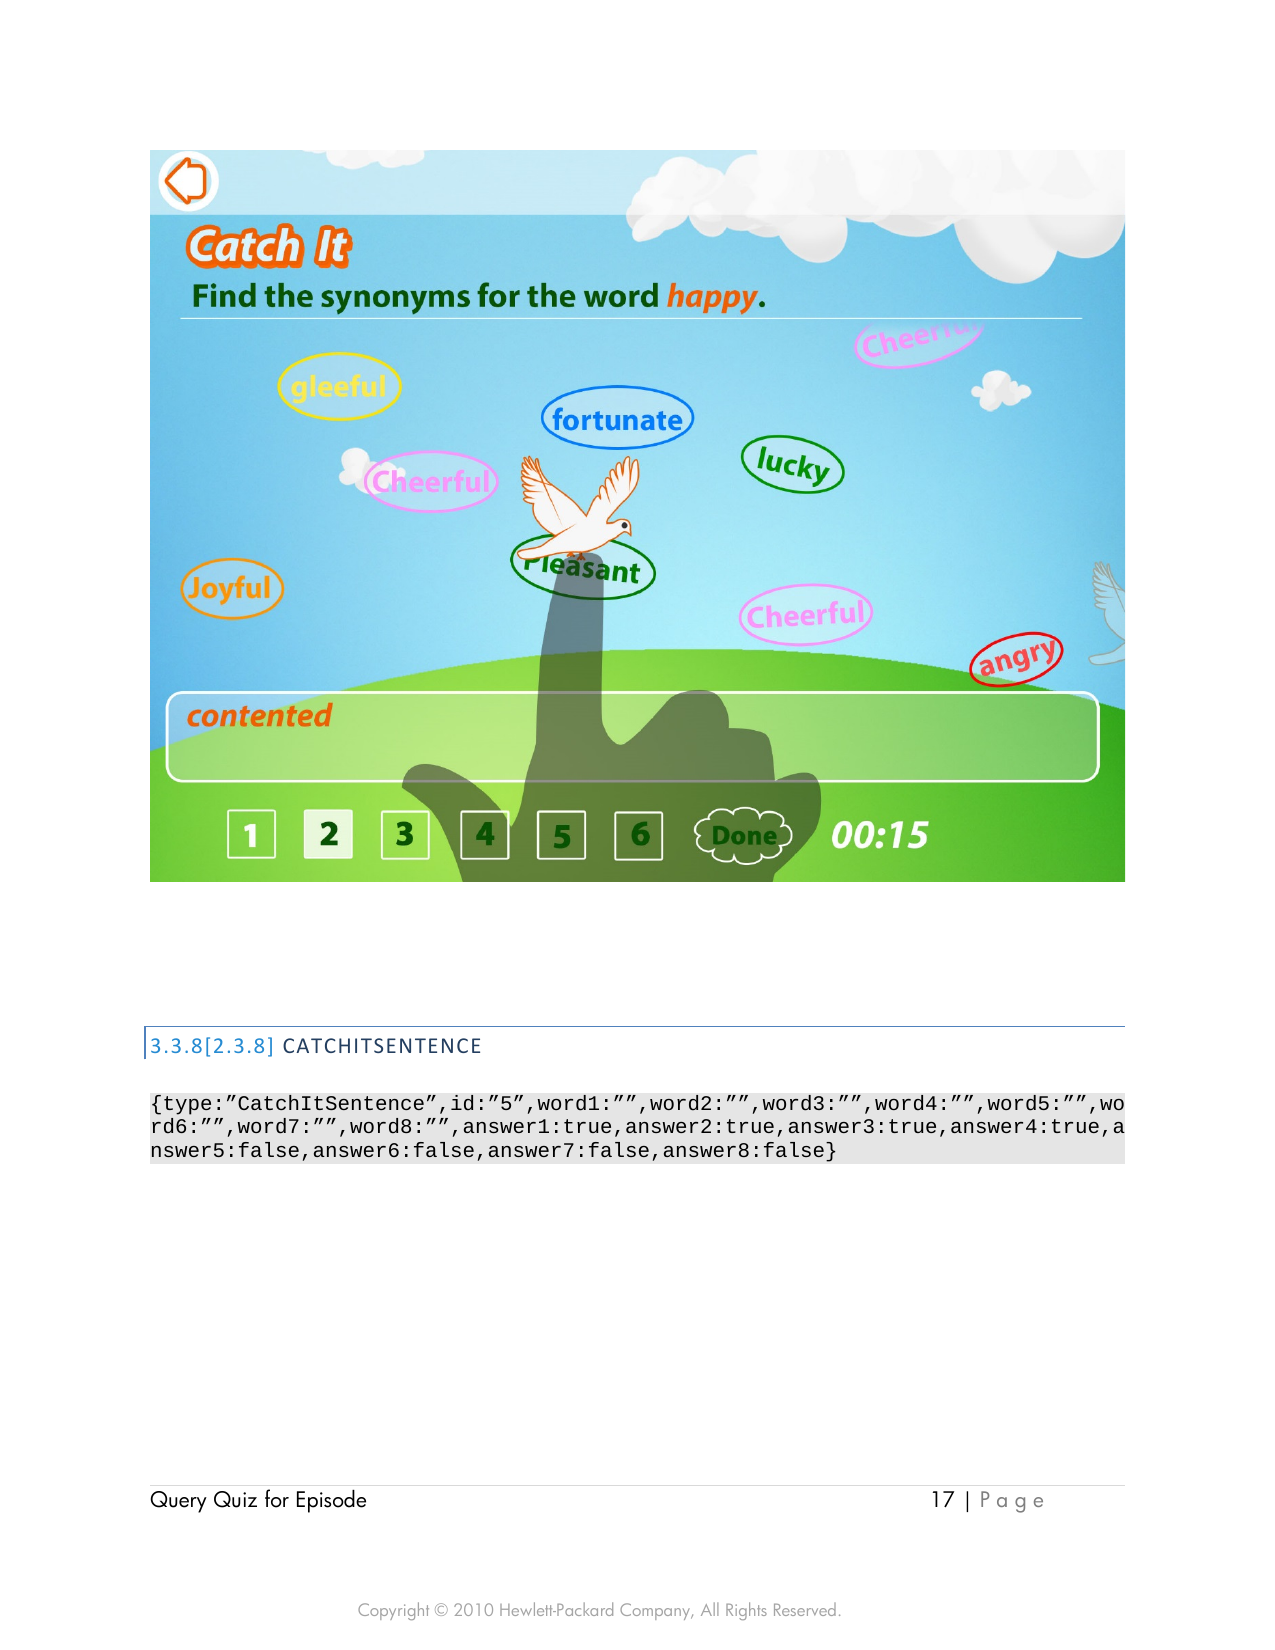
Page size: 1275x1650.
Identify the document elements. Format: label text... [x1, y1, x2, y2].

subtitle CatchItSentence [146, 1027, 1125, 1059]
text {type:”CatchItSentence”,id:”5”,word1:””,word2:””,word3:””,word4:””,word5:””,word6:””,word7:””,word8:””,answer1:true,answer2:true,answer3:true,answer4:true,answer5:false,answer6:false,answer7:false,answer8:false} [150, 1093, 1125, 1164]
picture [150, 150, 1125, 882]
